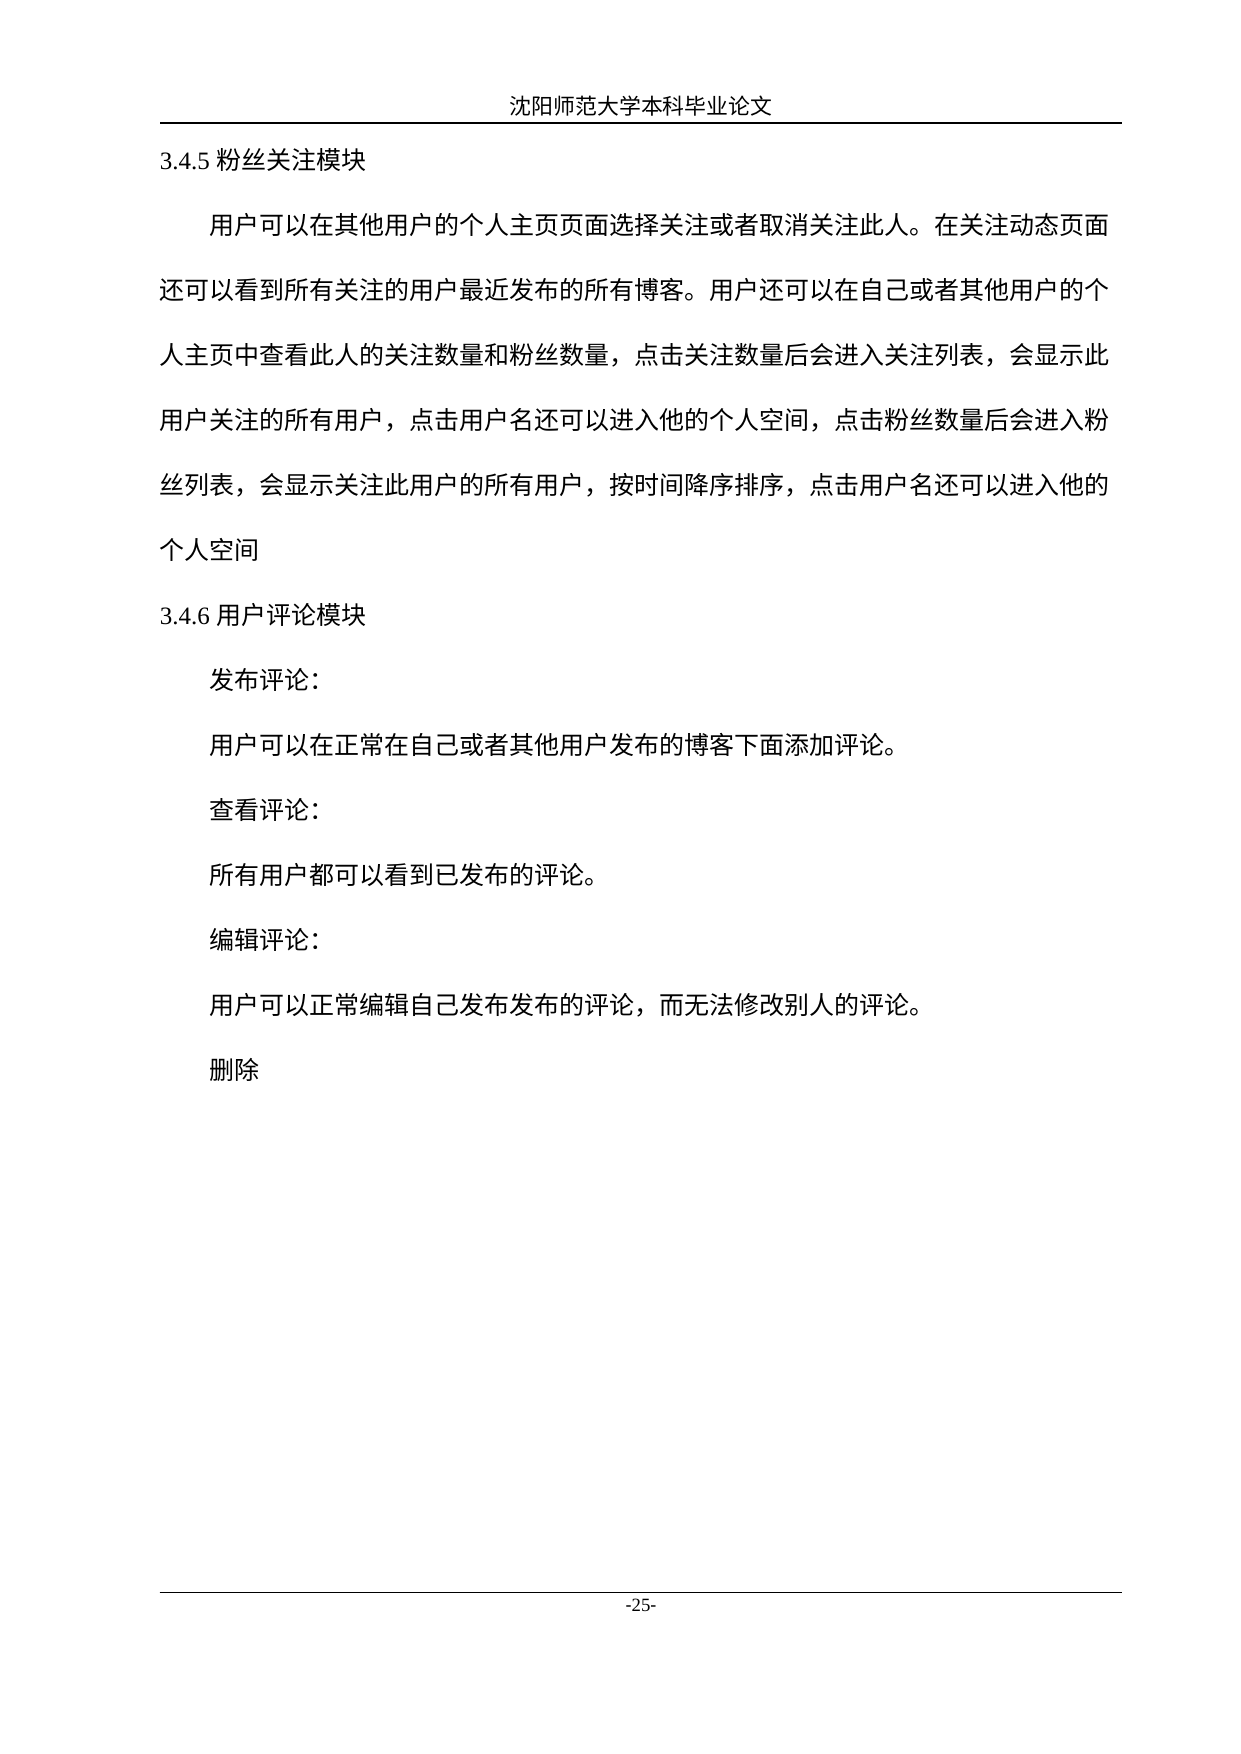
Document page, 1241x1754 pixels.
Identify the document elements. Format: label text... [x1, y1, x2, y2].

text 用户可以在正常在自己或者其他用户发布的博客下面添加评论。 [159, 711, 1122, 776]
subtitle 3.4.5 粉丝关注模块 [159, 126, 1122, 191]
text 所有用户都可以看到已发布的评论。 [159, 841, 1122, 906]
subtitle 3.4.6 用户评论模块 [159, 581, 1122, 646]
text 发布评论： [159, 646, 1122, 711]
text 编辑评论： [159, 906, 1122, 971]
text 用户可以正常编辑自己发布发布的评论，而无法修改别人的评论。 [159, 971, 1122, 1036]
text 用户可以在其他用户的个人主页页面选择关注或者取消关注此人。在关注动态页面还可以看到所有关注的用户最近发布的所有博客。用户还可以在自己或者其他用户的个人主页中查看此人的关注数量和粉丝数量，点击关注数量后会进入关注列表，会显示此用户关注的所有用户，点击用户名还可以进入他的个人空间，点击粉丝数量后会进入粉丝列表，会显示关注此用户的所有用户，按时间降序排序，点击用户名还可以进入他的个人空间 [159, 191, 1122, 581]
text 查看评论： [159, 776, 1122, 841]
text 删除 [159, 1036, 1122, 1101]
